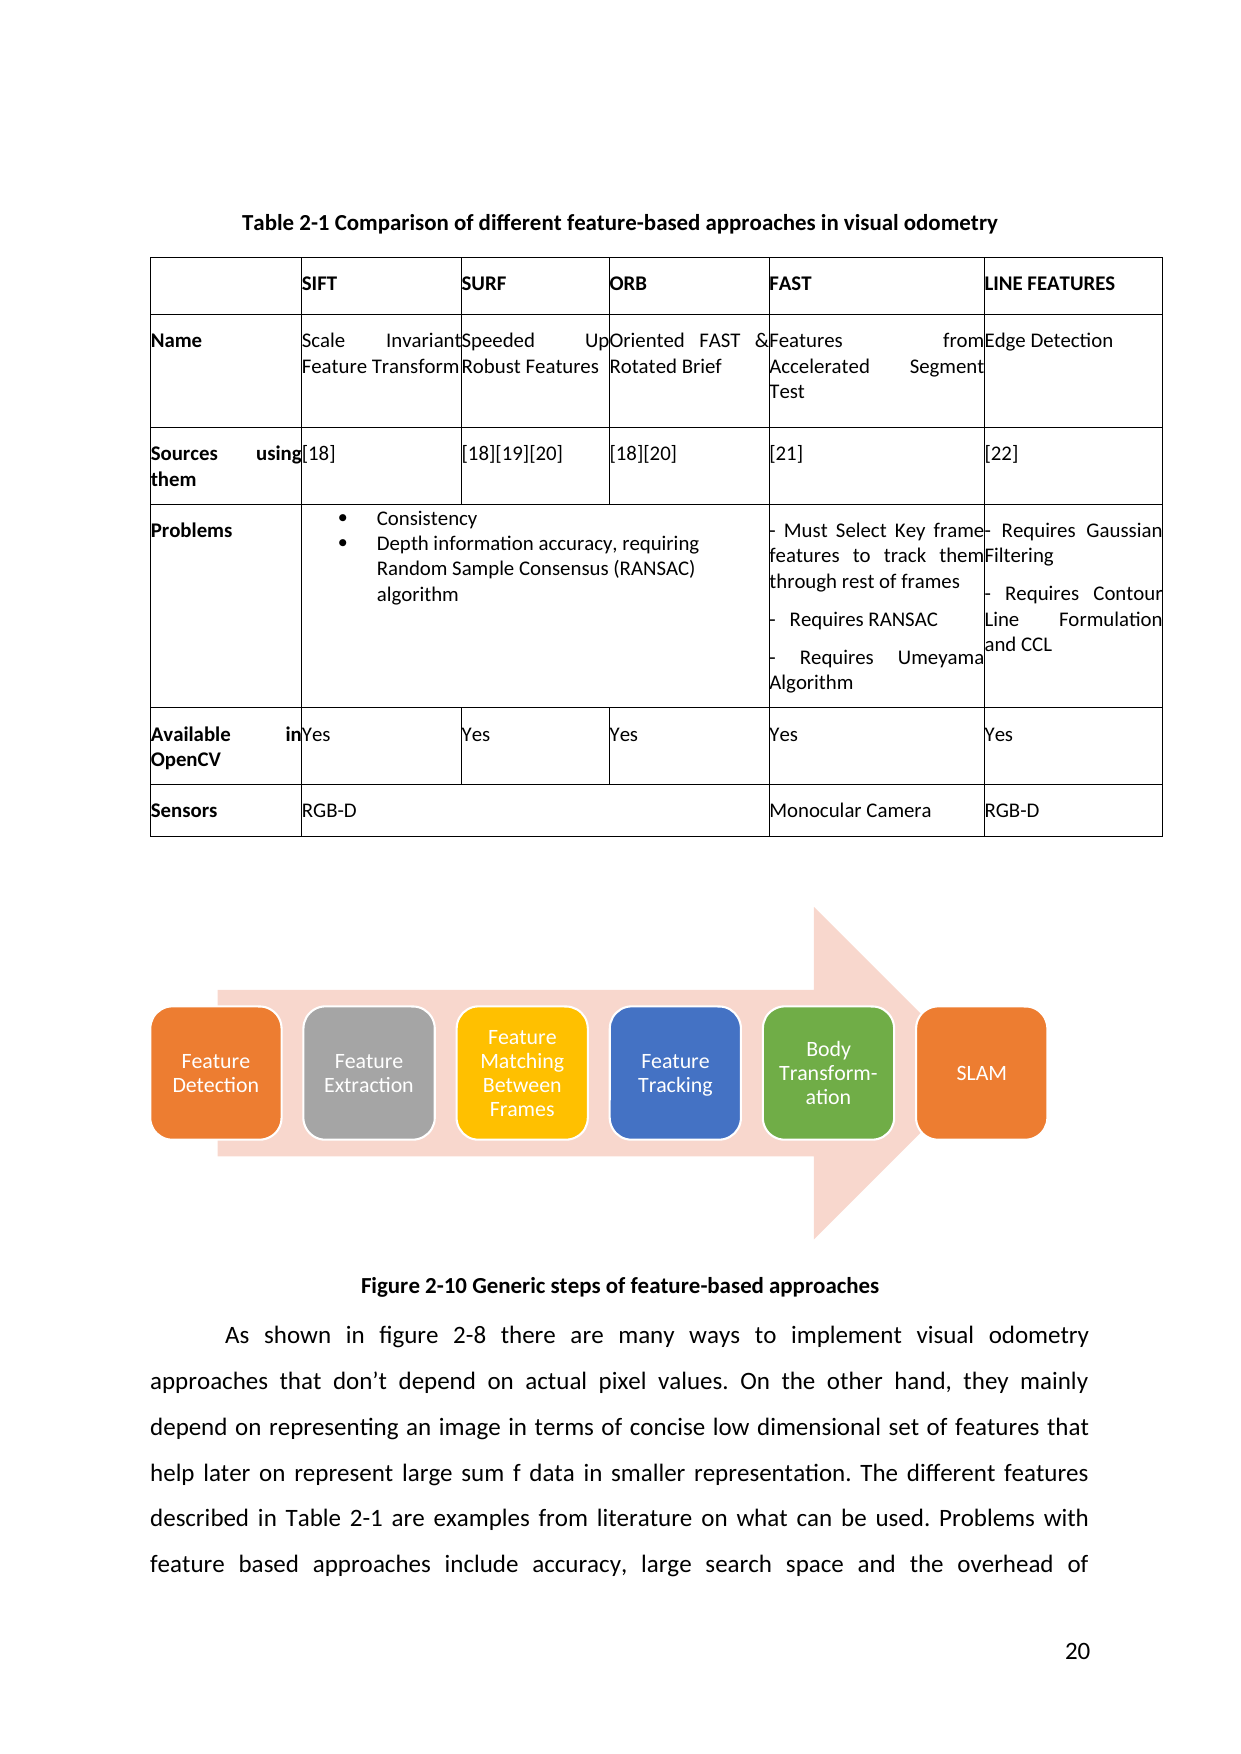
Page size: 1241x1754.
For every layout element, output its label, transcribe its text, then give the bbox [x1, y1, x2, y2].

table_cell Sensors [151, 785, 301, 836]
table_cell Problems [151, 505, 301, 707]
table_cell Yes [770, 708, 984, 784]
table_cell Scale Invariant Feature Transform [302, 315, 461, 427]
table_cell Monocular Camera [770, 785, 984, 836]
table_cell RGB-D [302, 785, 769, 836]
table_cell Yes [302, 708, 461, 784]
table_cell Oriented FAST & Rotated Brief [610, 315, 769, 427]
table_header FAST [770, 258, 984, 314]
table_cell Edge Detection [985, 315, 1162, 427]
table_cell - Must Select Key frame features to track them through rest of frames - Requires RANSAC - Requires Umeyama Algorithm [770, 505, 984, 707]
table_header ORB [610, 258, 769, 314]
table_cell Features from Accelerated Segment Test [770, 315, 984, 427]
table_cell [22] [985, 428, 1162, 504]
table_cell Yes [985, 708, 1162, 784]
table_cell Yes [462, 708, 609, 784]
table_header SURF [462, 258, 609, 314]
table_cell Available in OpenCV [151, 708, 301, 784]
table_cell - Requires Gaussian Filtering - Requires Contour Line Formulation and CCL [985, 505, 1162, 707]
table_cell [18] [302, 428, 461, 504]
table_header SIFT [302, 258, 461, 314]
table_cell Speeded Up Robust Features [462, 315, 609, 427]
table_cell Name [151, 315, 301, 427]
table_cell [21] [770, 428, 984, 504]
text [150, 1319, 1090, 1579]
table_header [151, 258, 301, 314]
table_cell [18][20] [610, 428, 769, 504]
table_cell Consistency Depth information accuracy, requiring Random Sample Consensus (RANSAC) algorithm [302, 505, 769, 707]
table_cell RGB-D [985, 785, 1162, 836]
table_header LINE FEATURES [985, 258, 1162, 314]
table_cell Sources using them [151, 428, 301, 504]
table_cell Yes [610, 708, 769, 784]
table_cell [18][19][20] [462, 428, 609, 504]
